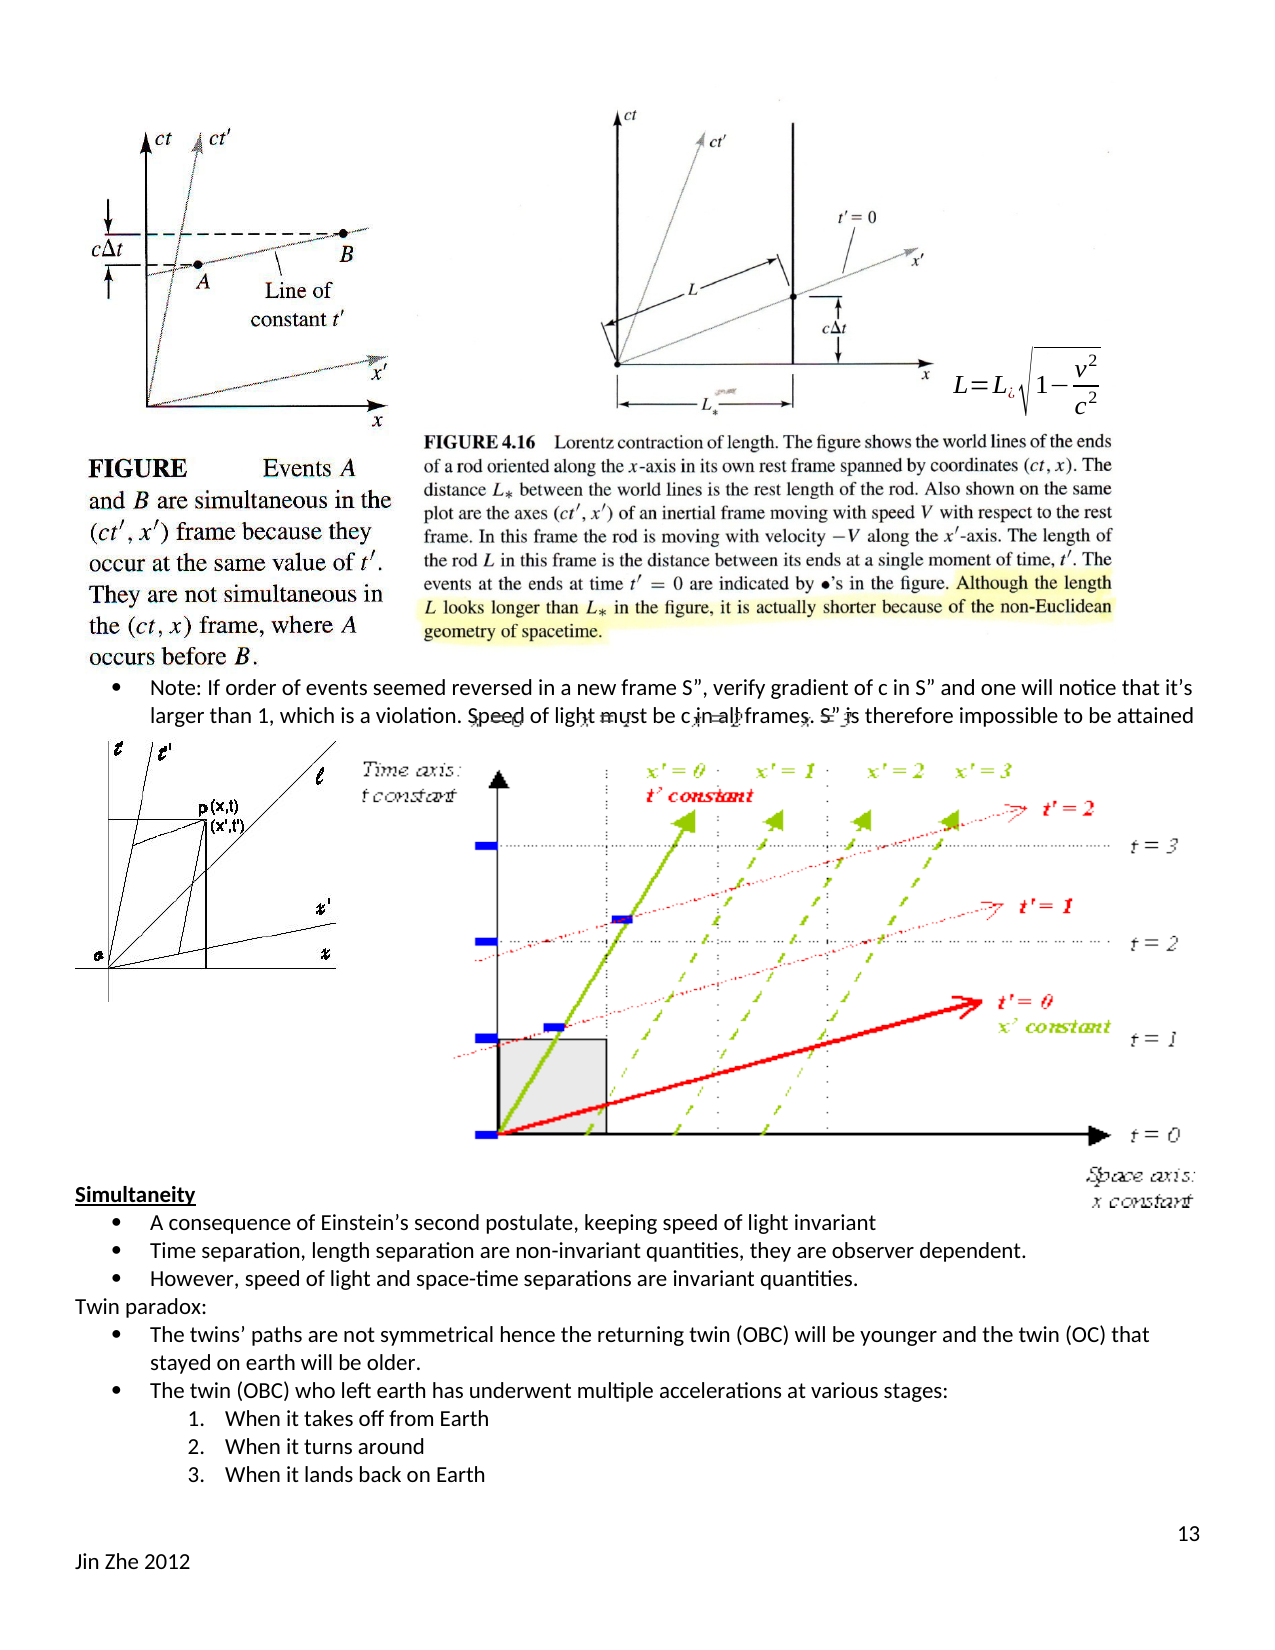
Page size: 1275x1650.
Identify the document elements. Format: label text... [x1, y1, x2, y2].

text Simultaneity [75, 1180, 362, 1208]
list Note: If order of events seemed reversed in a new frame S”, verify gradient of c in S” and one will notice that it’s larger than 1, which is a violation. Speed of light must be c in all frames. S” is therefore impossible to be attained [112, 673, 1200, 729]
list A consequence of Einstein’s second postulate, keeping speed of light invariant [112, 1208, 1200, 1236]
text Twin paradox: [75, 1292, 1200, 1320]
picture [75, 712, 1196, 1208]
list The twin (OBC) who left earth has underwent multiple accelerations at various stages: [112, 1376, 1200, 1404]
picture [402, 75, 1117, 674]
list The twins’ paths are not symmetrical hence the returning twin (OBC) will be younger and the twin (OC) that stayed on earth will be older. [112, 1320, 1200, 1376]
list When it lands back on Earth [187, 1460, 1200, 1488]
list When it turns around [187, 1432, 1200, 1460]
list However, speed of light and space-time separations are invariant quantities. [112, 1264, 1200, 1292]
picture [75, 118, 398, 674]
list When it takes off from Earth [187, 1404, 1200, 1432]
list Time separation, length separation are non-invariant quantities, they are observer dependent. [112, 1236, 1200, 1264]
